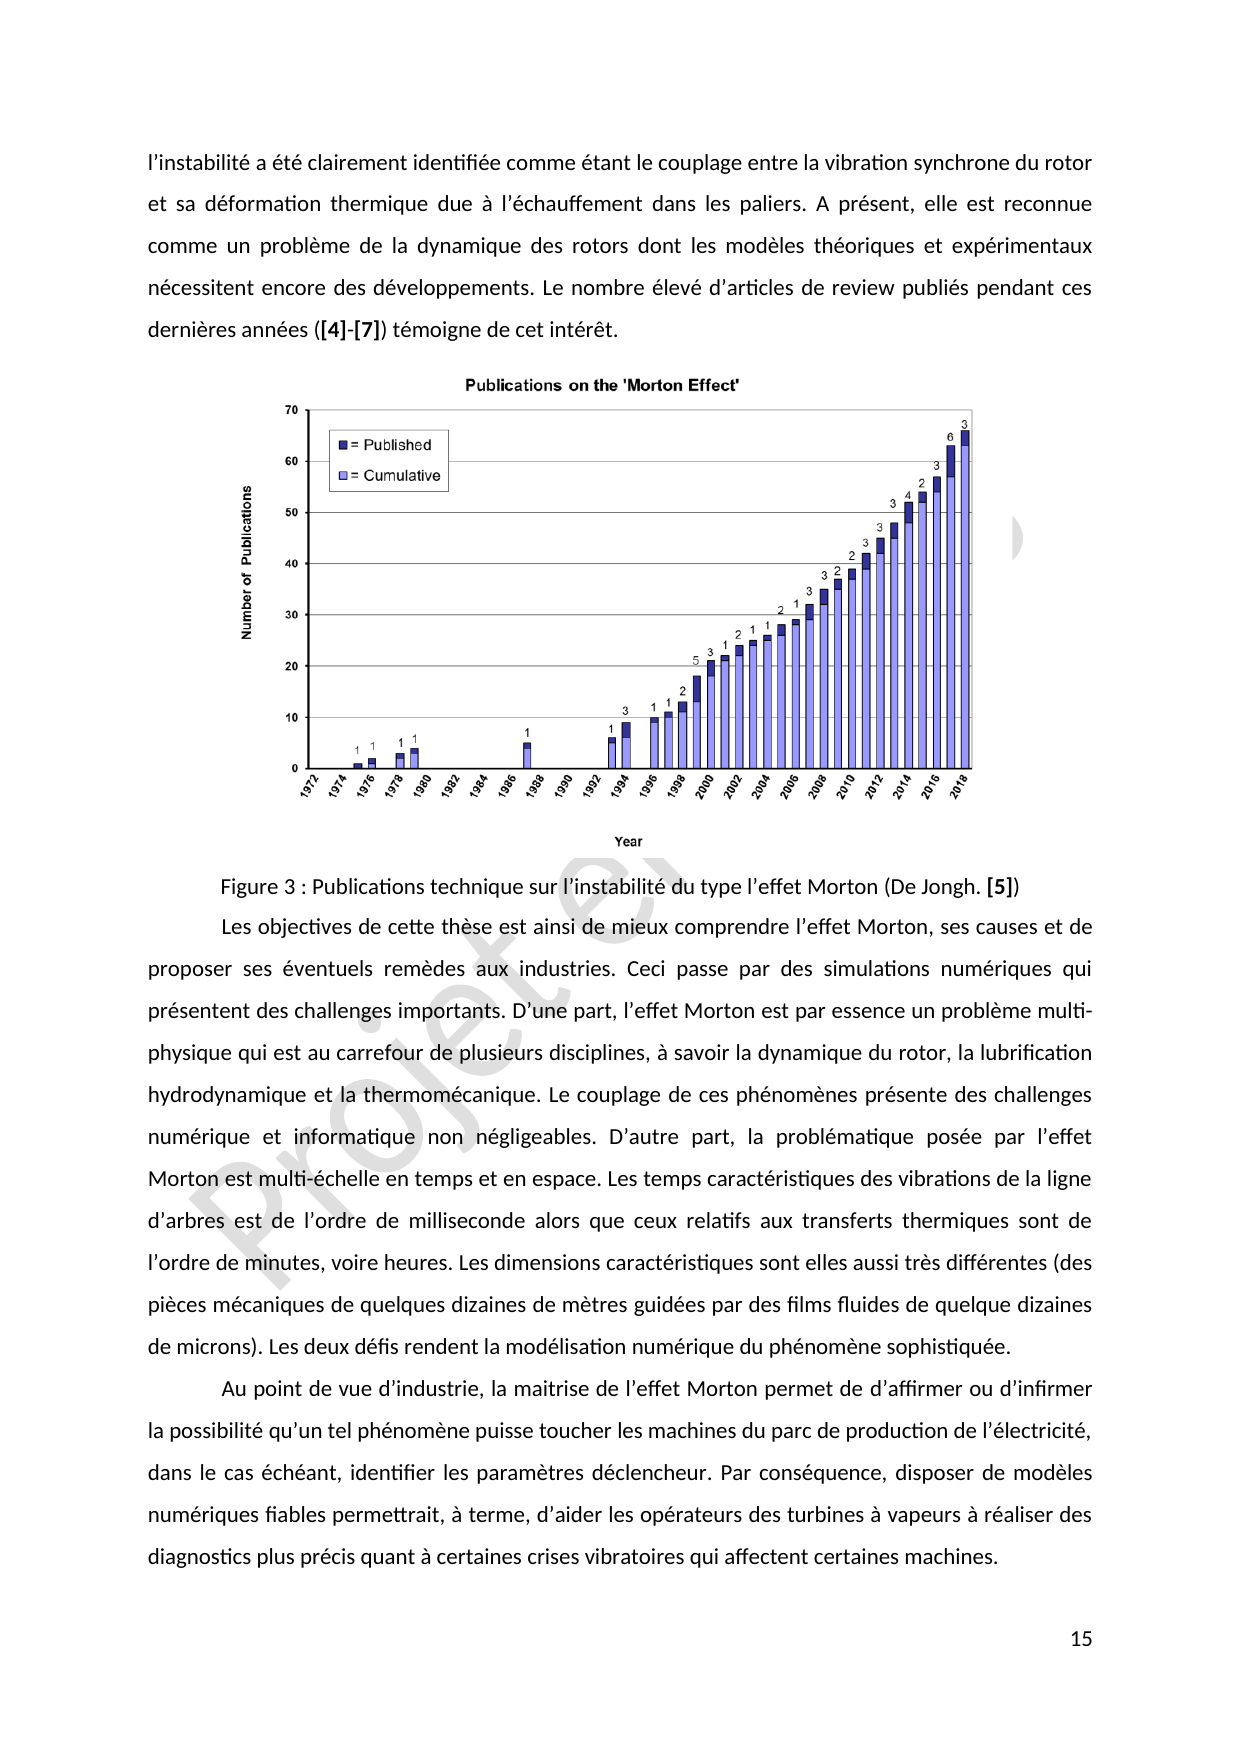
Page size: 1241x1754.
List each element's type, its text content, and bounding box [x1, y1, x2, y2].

text Les objectives de cette thèse est ainsi de mieux comprendre l’effet Morton, ses causes et de proposer ses éventuels remèdes aux industries. Ceci passe par des simulations numériques qui présentent des challenges importants. D’une part, l’effet Morton est par essence un problème multi-physique qui est au carrefour de plusieurs disciplines, à savoir la dynamique du rotor, la lubrification hydrodynamique et la thermomécanique. Le couplage de ces phénomènes présente des challenges numérique et informatique non négligeables. D’autre part, la problématique posée par l’effet Morton est multi-échelle en temps et en espace. Les temps caractéristiques des vibrations de la ligne d’arbres est de l’ordre de milliseconde alors que ceux relatifs aux transferts thermiques sont de l’ordre de minutes, voire heures. Les dimensions caractéristiques sont elles aussi très différentes (des pièces mécaniques de quelques dizaines de mètres guidées par des films fluides de quelque dizaines de microns). Les deux défis rendent la modélisation numérique du phénomène sophistiquée. [148, 912, 1093, 1360]
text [148, 148, 1093, 343]
picture [227, 357, 1013, 858]
text Au point de vue d’industrie, la maitrise de l’effet Morton permet de d’affirmer ou d’infirmer la possibilité qu’un tel phénomène puisse toucher les machines du parc de production de l’électricité, dans le cas échéant, identifier les paramètres déclencheur. Par conséquence, disposer de modèles numériques fiables permettrait, à terme, d’aider les opérateurs des turbines à vapeurs à réaliser des diagnostics plus précis quant à certaines crises vibratoires qui affectent certaines machines. [148, 1374, 1093, 1570]
